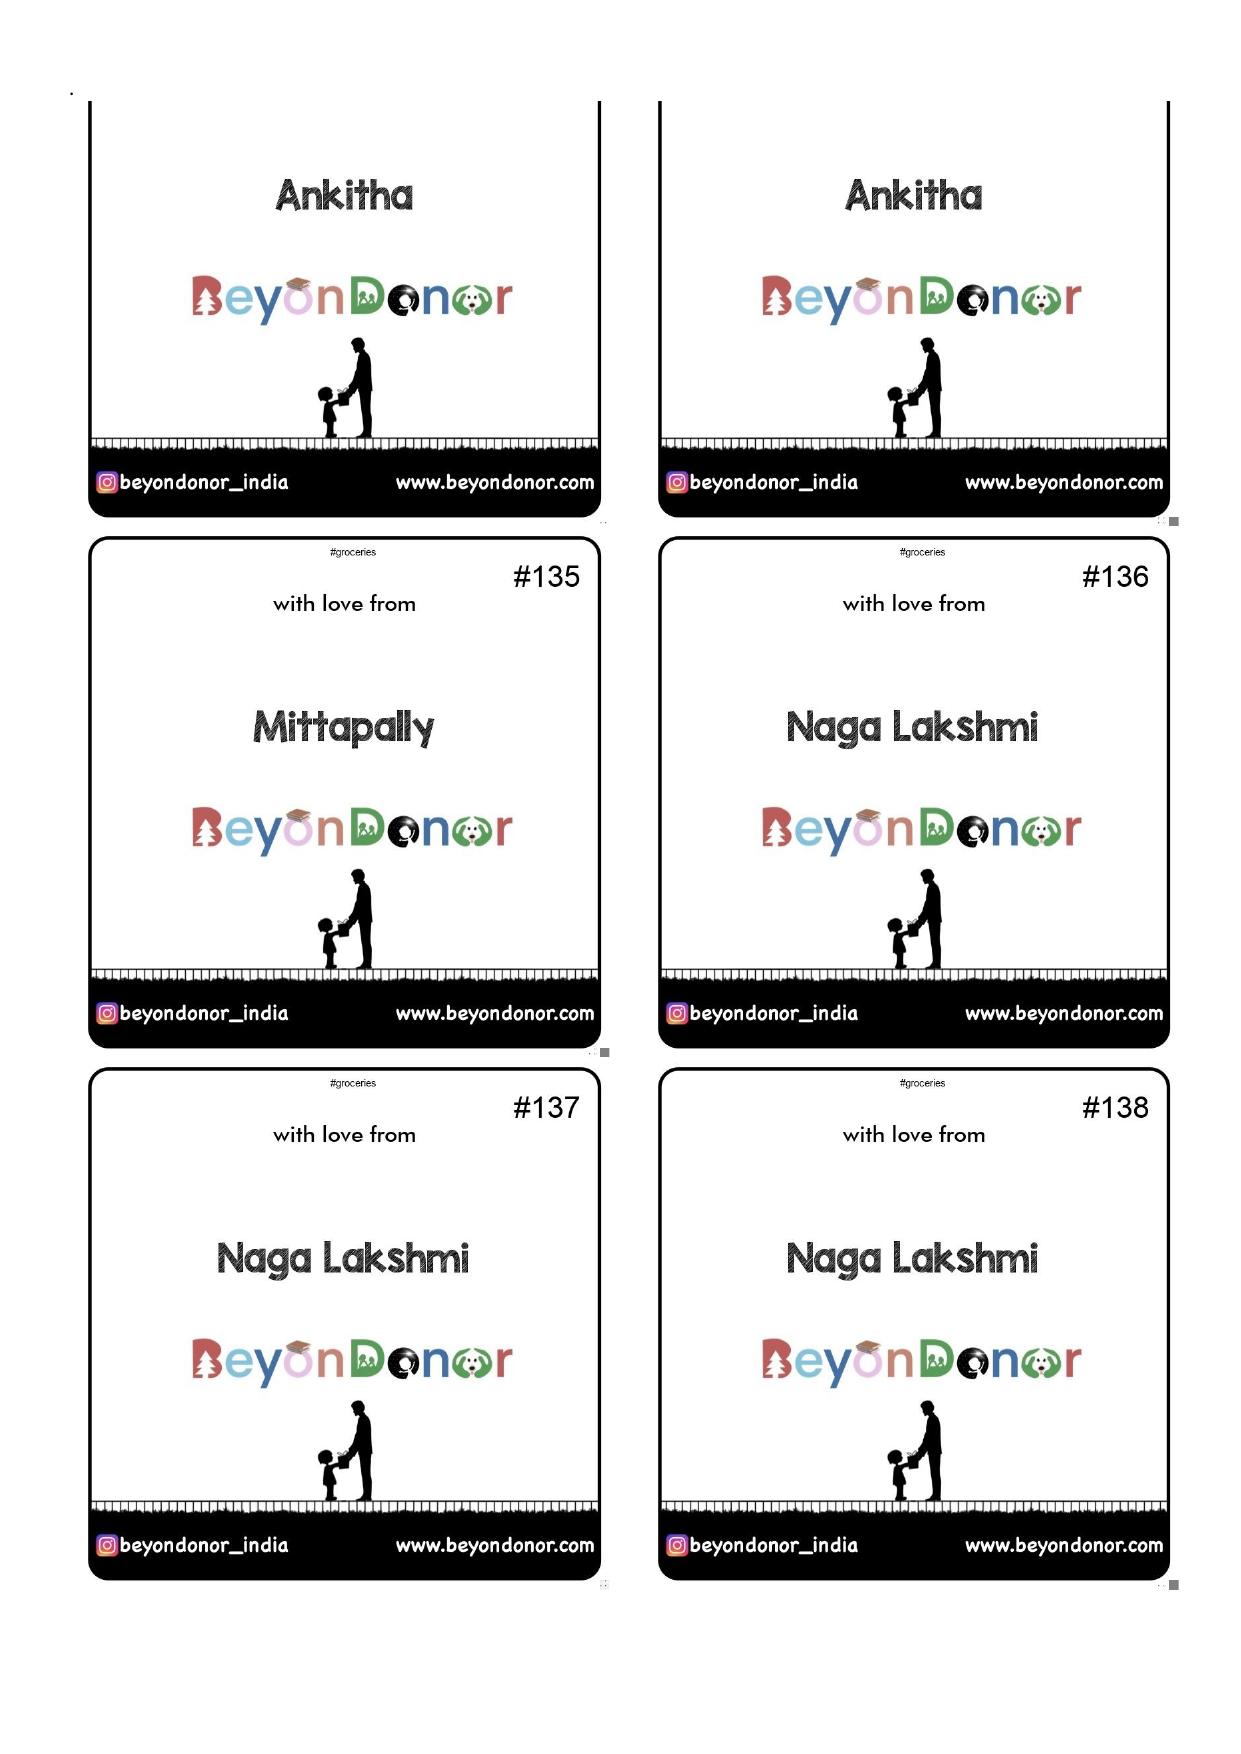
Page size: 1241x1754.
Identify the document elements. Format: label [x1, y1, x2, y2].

picture [77, 101, 610, 1590]
picture [647, 101, 1179, 1590]
